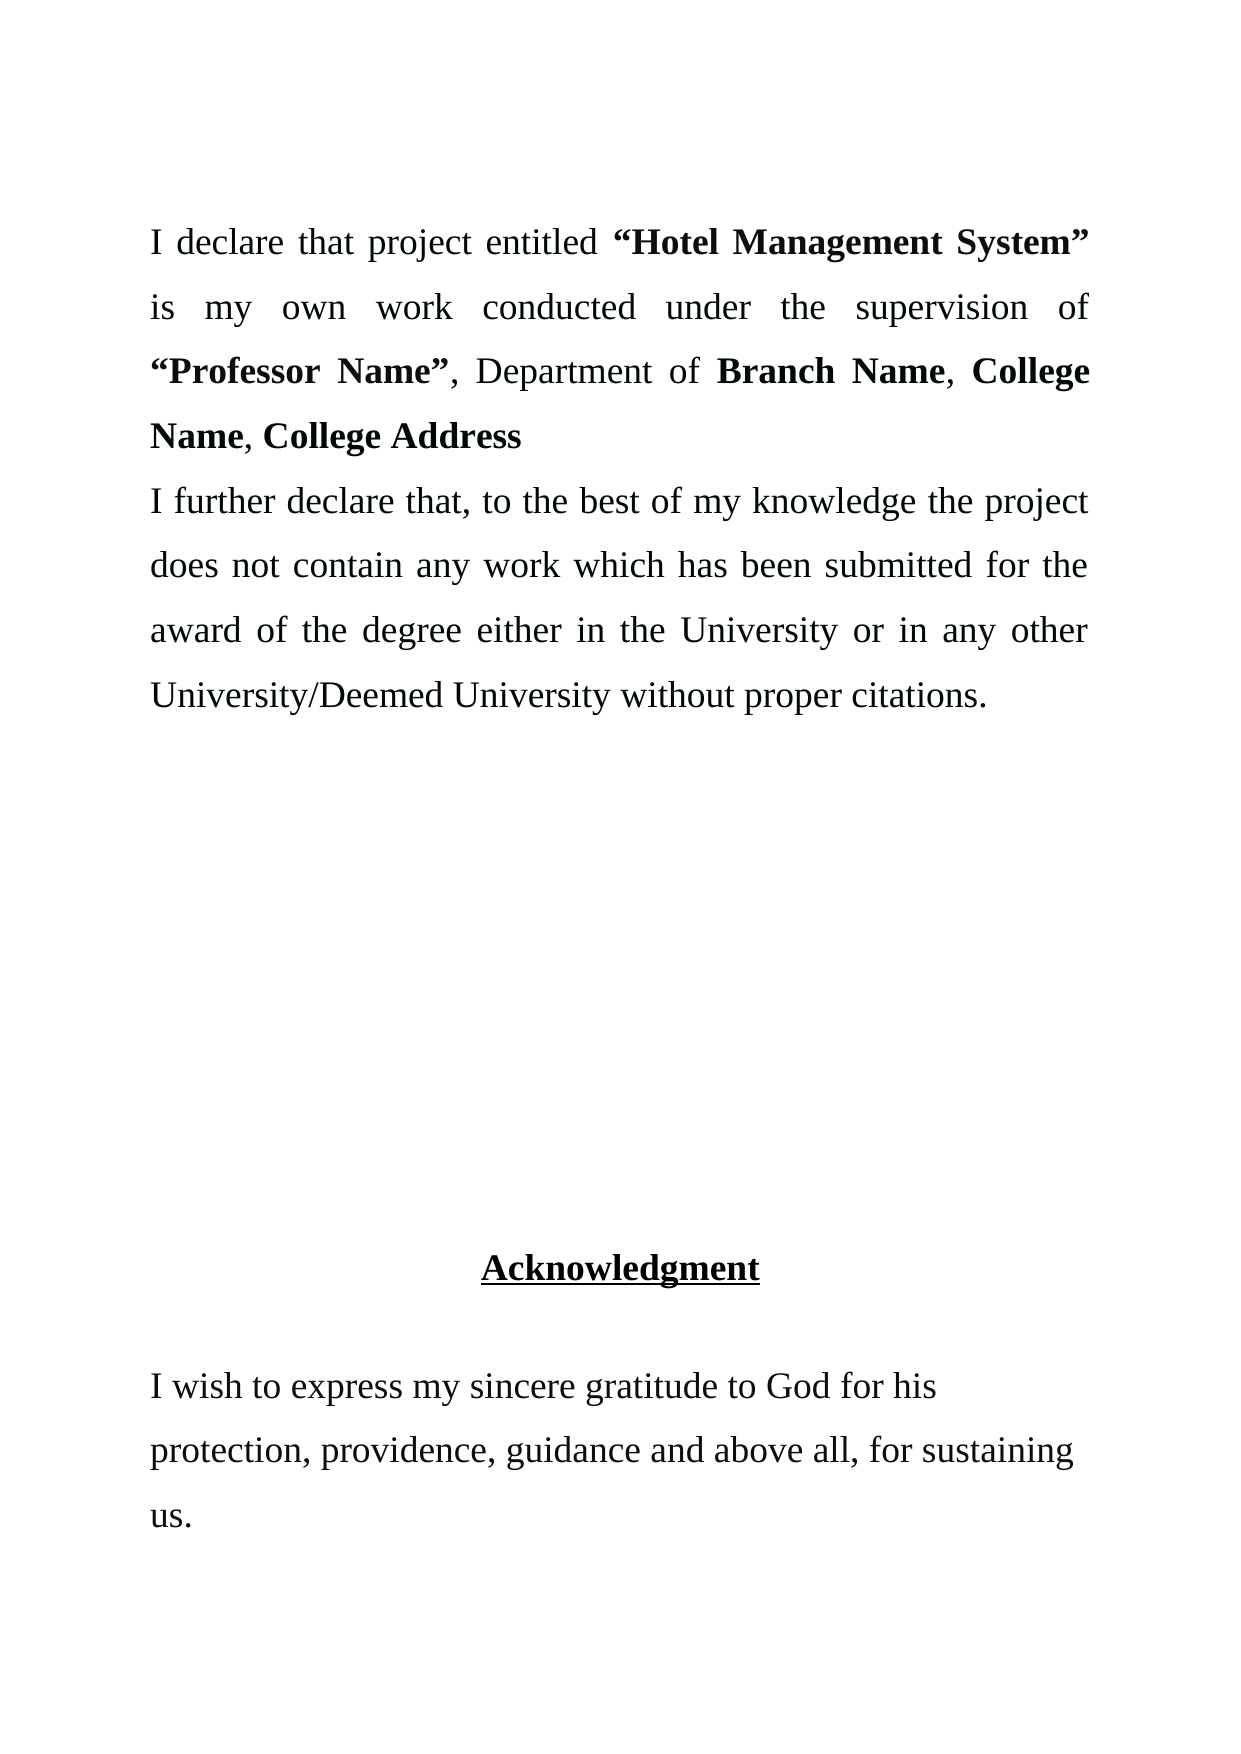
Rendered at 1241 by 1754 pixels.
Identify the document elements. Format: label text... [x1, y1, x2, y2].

text Acknowledgment [150, 1246, 1090, 1289]
text I declare that project entitled “Hotel Management System” is my own work conducted under the supervision of “Professor Name”, Department of Branch Name, College Name, College Address [150, 219, 1090, 457]
text I wish to express my sincere gratitude to God for his protection, providence, guidance and above all, for sustaining us. [150, 1363, 1090, 1536]
text I further declare that, to the best of my knowledge the project does not contain any work which has been submitted for the award of the degree either in the University or in any other University/Deemed University without proper citations. [150, 478, 1090, 715]
